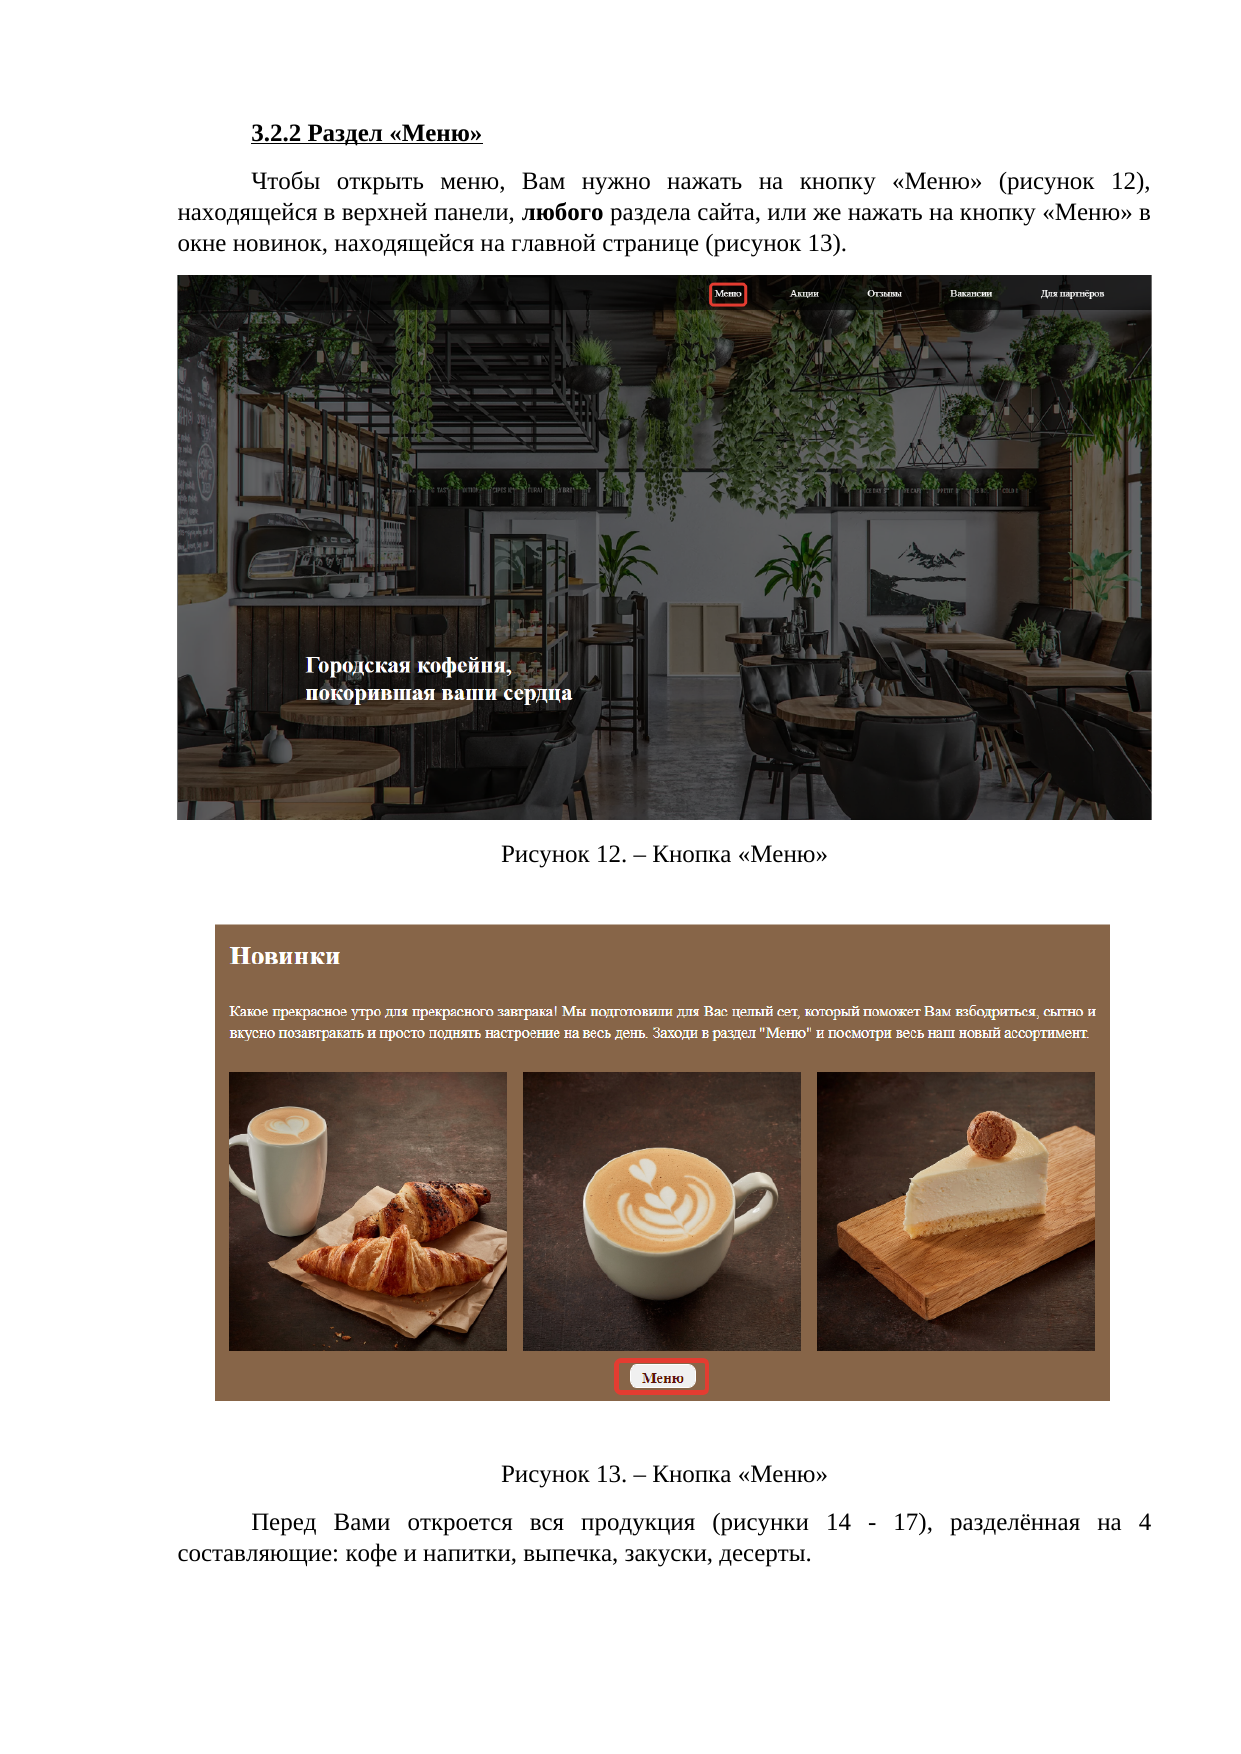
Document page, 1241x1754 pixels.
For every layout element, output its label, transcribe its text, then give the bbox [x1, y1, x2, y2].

text Рисунок 12. – Кнопка «Меню» [177, 839, 1152, 867]
text Перед Вами откроется вся продукция (рисунки 14 - 17), разделённая на 4 составляющие: кофе и напитки, выпечка, закуски, десерты. [177, 1507, 1152, 1567]
text Чтобы открыть меню, Вам нужно нажать на кнопку «Меню» (рисунок 12), находящейся в верхней панели, любого раздела сайта, или же нажать на кнопку «Меню» в окне новинок, находящейся на главной странице (рисунок 13). [177, 166, 1152, 257]
text 3.2.2 Раздел «Меню» [177, 118, 1152, 147]
picture [177, 886, 1152, 1441]
picture [177, 275, 1152, 820]
text Рисунок 13. – Кнопка «Меню» [177, 1459, 1152, 1488]
